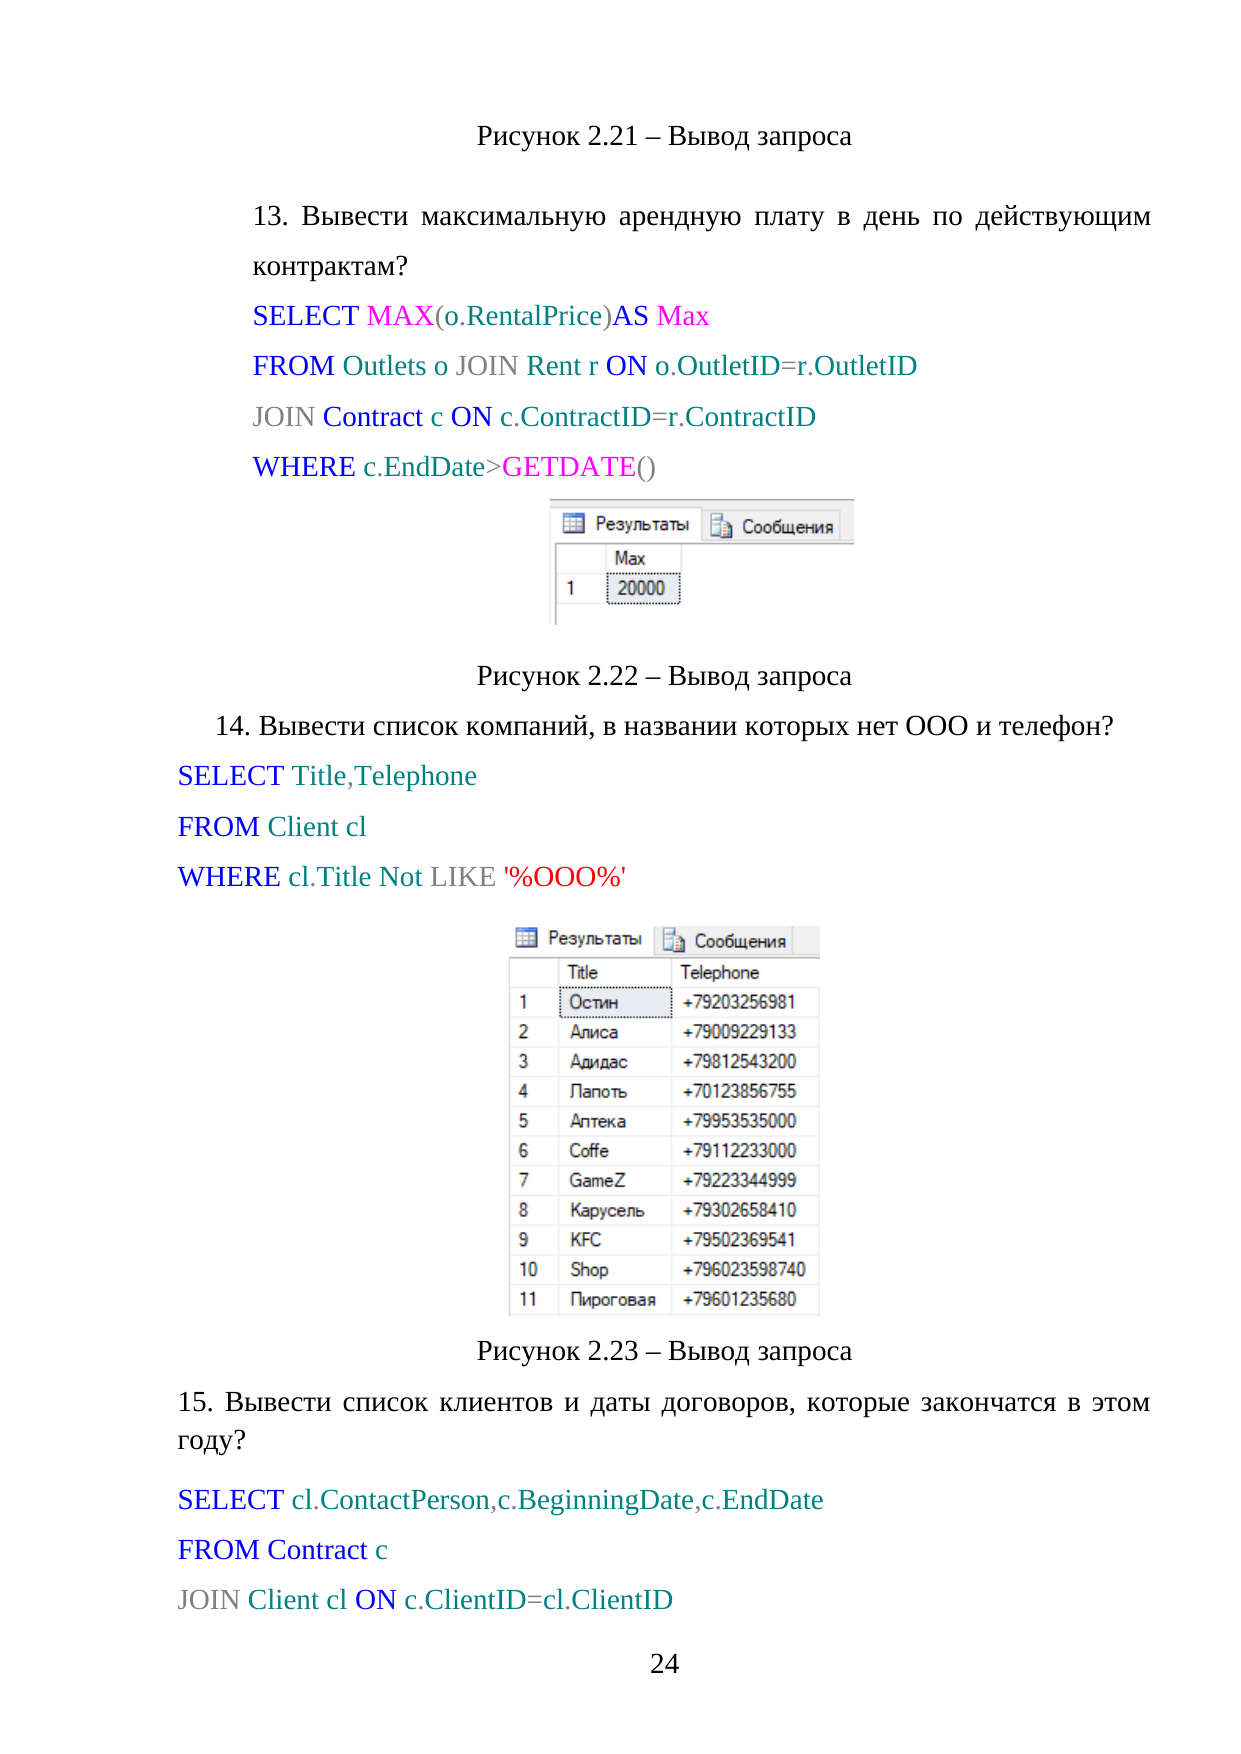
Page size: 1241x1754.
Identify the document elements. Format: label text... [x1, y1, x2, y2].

text Рисунок 2.22 – Вывод запроса [177, 658, 1152, 691]
list SELECT MAX(o.RentalPrice)AS Max [252, 298, 1152, 332]
text 14. Вывести список компаний, в названии которых нет ООО и телефон? [177, 708, 1152, 742]
text JOIN Client cl ON c.ClientID=cl.ClientID [177, 1582, 1152, 1616]
list WHERE c.EndDate>GETDATE() [252, 449, 1152, 483]
list JOIN Contract c ON c.ContractID=r.ContractID [252, 399, 1152, 432]
text Рисунок 2.23 – Вывод запроса [177, 1333, 1152, 1367]
text SELECT Title,Telephone [177, 758, 1152, 792]
picture [508, 926, 820, 1317]
text Рисунок 2.21 – Вывод запроса [177, 118, 1152, 152]
text 13. Вывести максимальную арендную плату в день по действующим контрактам? [252, 198, 1152, 281]
text 15. Вывести список клиентов и даты договоров, которые закончатся в этом году? [177, 1384, 1152, 1456]
text FROM Client cl [177, 809, 1152, 842]
picture [549, 499, 855, 625]
text WHERE cl.Title Not LIKE '%ООО%' [177, 859, 1152, 893]
list FROM Outlets o JOIN Rent r ON o.OutletID=r.OutletID [252, 348, 1152, 382]
text FROM Contract c [177, 1532, 1152, 1566]
text SELECT cl.ContactPerson,c.BeginningDate,c.EndDate [177, 1482, 1152, 1515]
